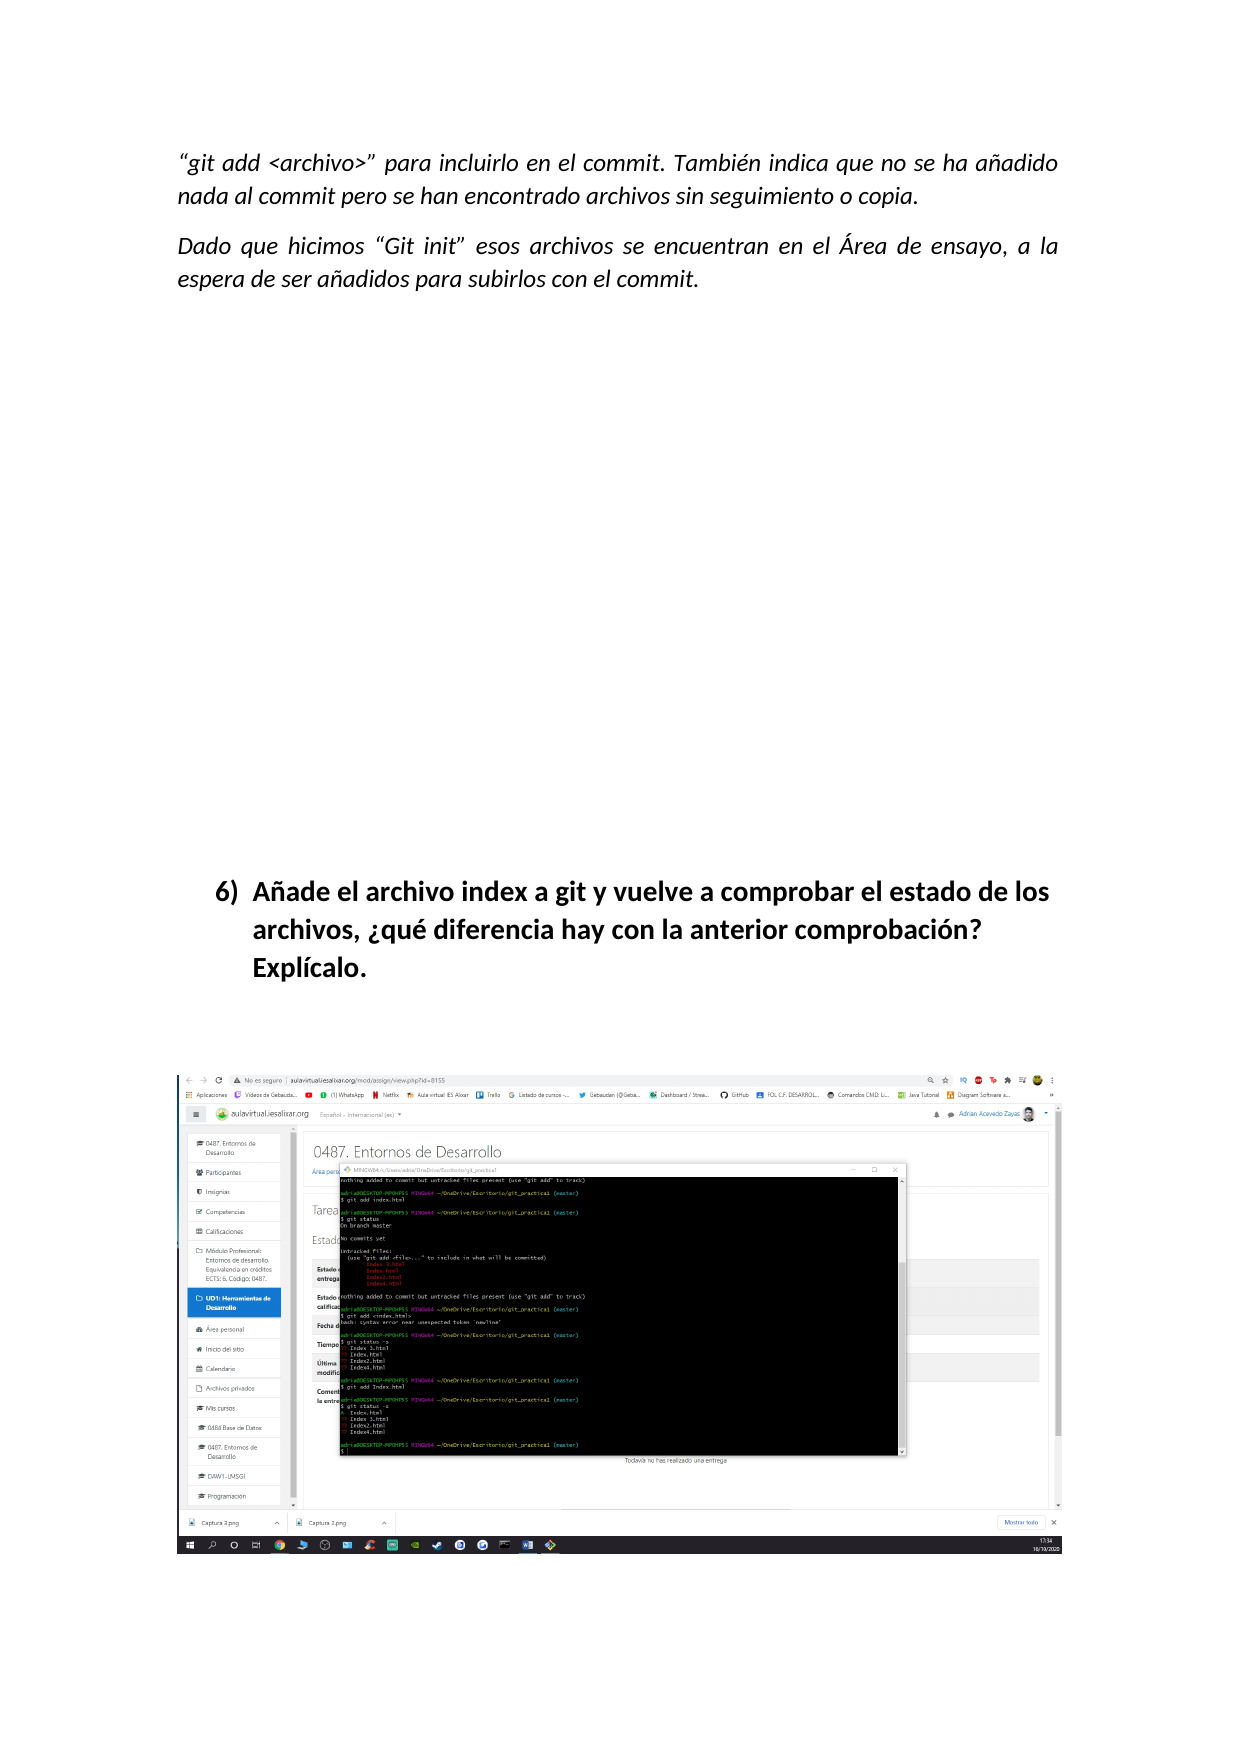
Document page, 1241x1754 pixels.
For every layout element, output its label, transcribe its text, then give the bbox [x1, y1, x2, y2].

list Añade el archivo index a git y vuelve a comprobar el estado de los archivos, ¿qué diferencia hay con la anterior comprobación? Explícalo. [215, 873, 1063, 985]
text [177, 148, 1063, 211]
picture [177, 1075, 1062, 1554]
text Dado que hicimos “Git init” esos archivos se encuentran en el Área de ensayo, a la espera de ser añadidos para subirlos con el commit. [177, 230, 1063, 293]
